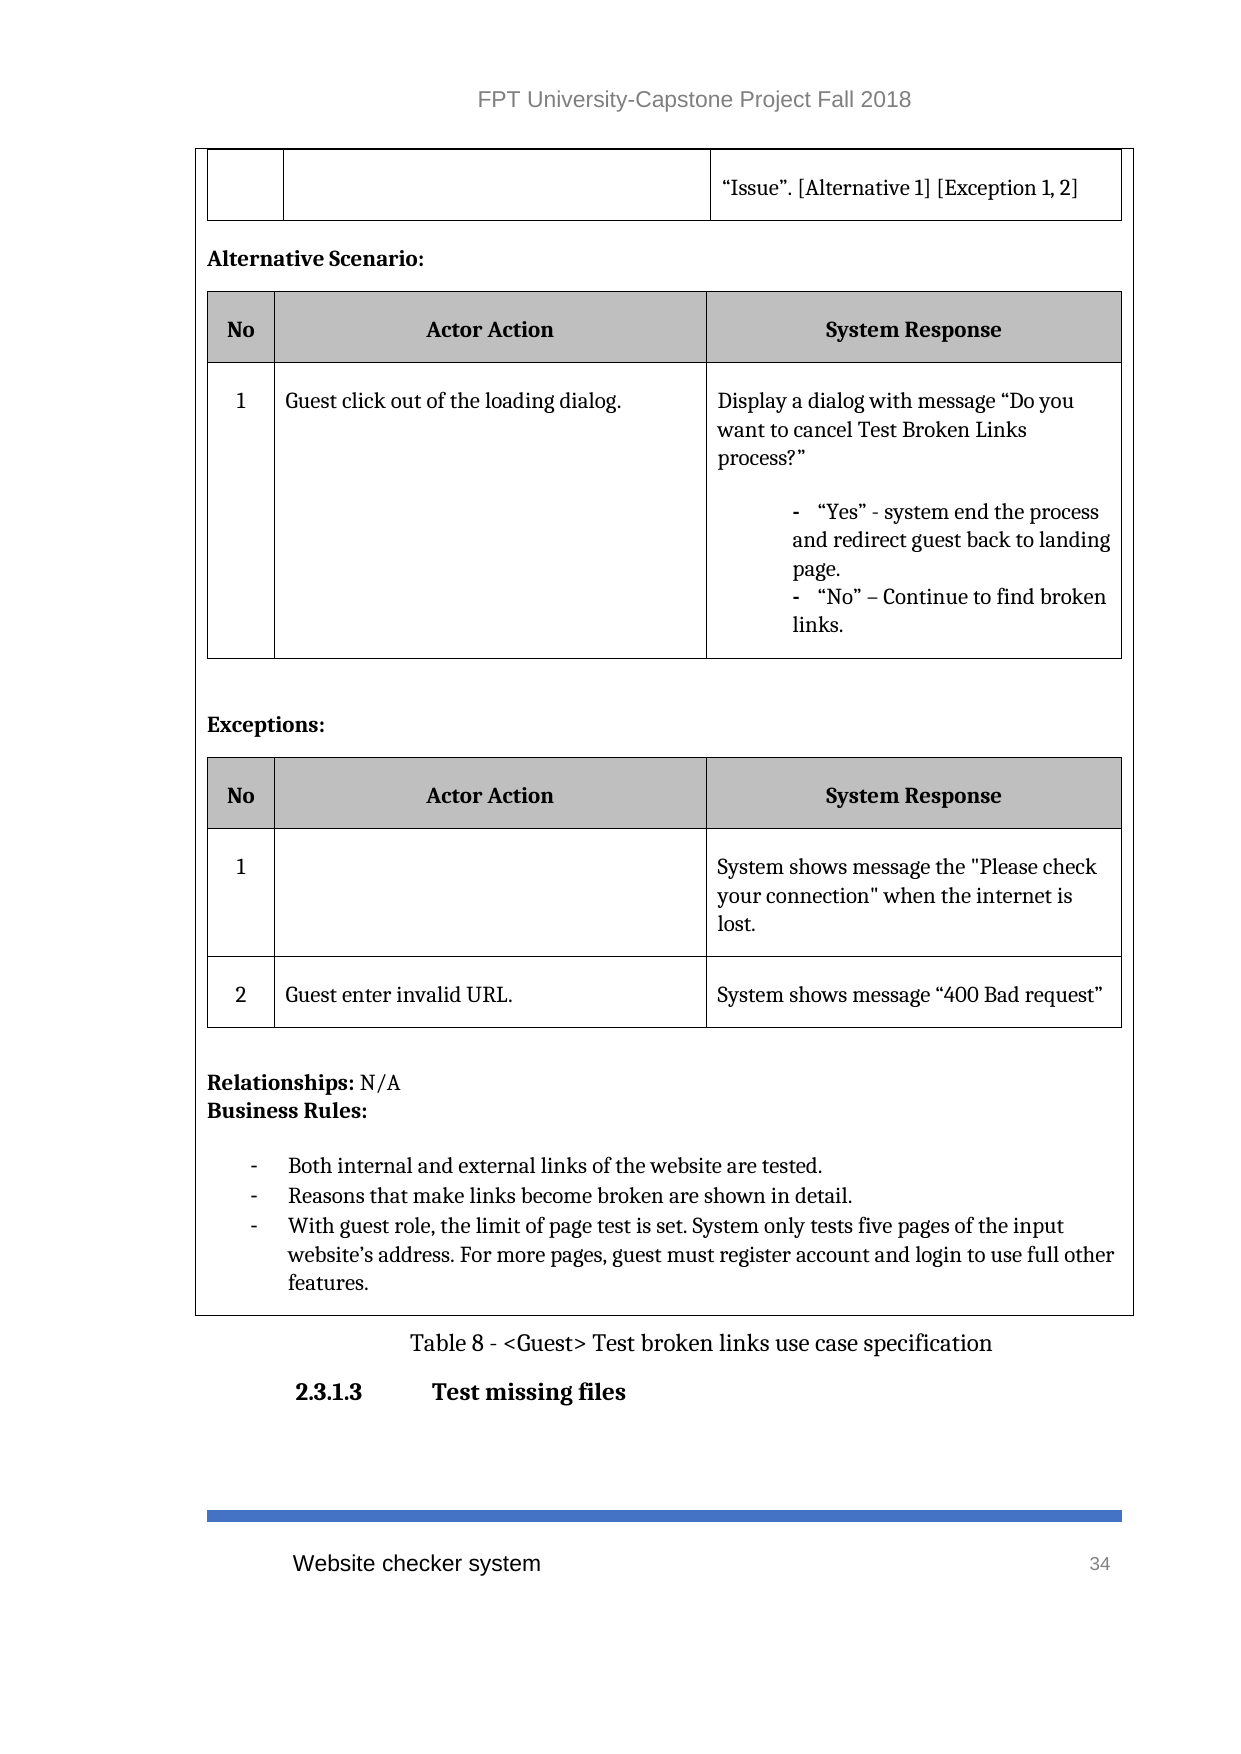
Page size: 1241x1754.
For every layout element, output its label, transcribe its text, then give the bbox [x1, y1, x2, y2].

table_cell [196, 149, 1133, 1315]
text Table 8 - <Guest> Test broken links use case specification [207, 1329, 1122, 1357]
list Test missing files [295, 1378, 1122, 1407]
